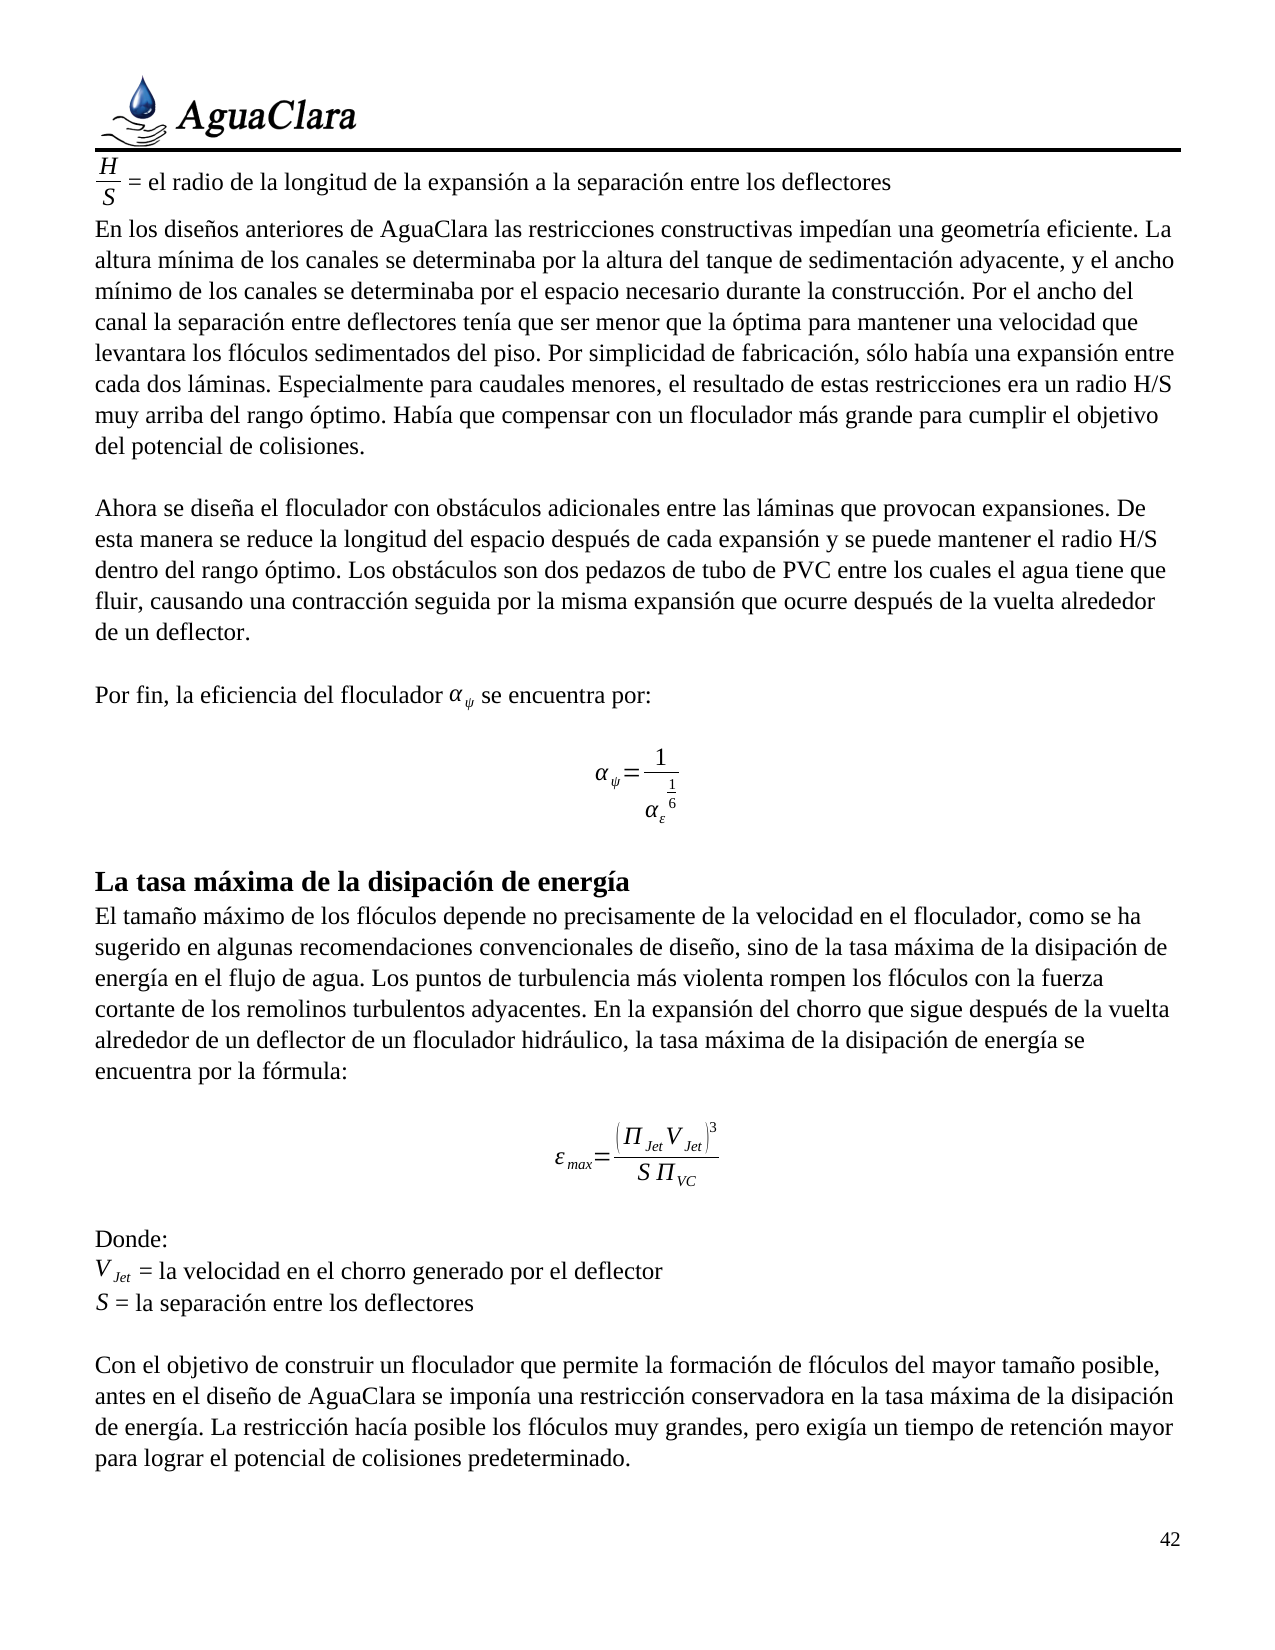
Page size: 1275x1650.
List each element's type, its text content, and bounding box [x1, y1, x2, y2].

text = la velocidad en el chorro generado por el deflector [94, 1255, 1181, 1286]
text En los diseños anteriores de AguaClara las restricciones constructivas impedían una geometría eficiente. La altura mínima de los canales se determinaba por la altura del tanque de sedimentación adyacente, y el ancho mínimo de los canales se determinaba por el espacio necesario durante la construcción. Por el ancho del canal la separación entre deflectores tenía que ser menor que la óptima para mantener una velocidad que levantara los flóculos sedimentados del piso. Por simplicidad de fabricación, sólo había una expansión entre cada dos láminas. Especialmente para caudales menores, el resultado de estas restricciones era un radio H/S muy arriba del rango óptimo. Había que compensar con un floculador más grande para cumplir el objetivo del potencial de colisiones. [94, 214, 1181, 460]
picture [94, 75, 373, 148]
text Donde: [94, 1224, 1181, 1252]
text Por fin, la eficiencia del floculador se encuentra por: [94, 679, 1181, 711]
subtitle La tasa máxima de la disipación de energía [94, 864, 1181, 898]
text El tamaño máximo de los flóculos depende no precisamente de la velocidad en el floculador, como se ha sugerido en algunas recomendaciones convencionales de diseño, sino de la tasa máxima de la disipación de energía en el flujo de agua. Los puntos de turbulencia más violenta rompen los flóculos con la fuerza cortante de los remolinos turbulentos adyacentes. En la expansión del chorro que sigue después de la vuelta alrededor de un deflector de un floculador hidráulico, la tasa máxima de la disipación de energía se encuentra por la fórmula: [94, 901, 1181, 1085]
text = la separación entre los deflectores [94, 1288, 1181, 1317]
text Ahora se diseña el floculador con obstáculos adicionales entre las láminas que provocan expansiones. De esta manera se reduce la longitud del espacio después de cada expansión y se puede mantener el radio H/S dentro del rango óptimo. Los obstáculos son dos pedazos de tubo de PVC entre los cuales el agua tiene que fluir, causando una contracción seguida por la misma expansión que ocurre después de la vuelta alrededor de un deflector. [94, 493, 1181, 646]
text Con el objetivo de construir un floculador que permite la formación de flóculos del mayor tamaño posible, antes en el diseño de AguaClara se imponía una restricción conservadora en la tasa máxima de la disipación de energía. La restricción hacía posible los flóculos muy grandes, pero exigía un tiempo de retención mayor para lograr el potencial de colisiones predeterminado. [94, 1350, 1181, 1472]
text = el radio de la longitud de la expansión a la separación entre los deflectores [94, 152, 1181, 211]
